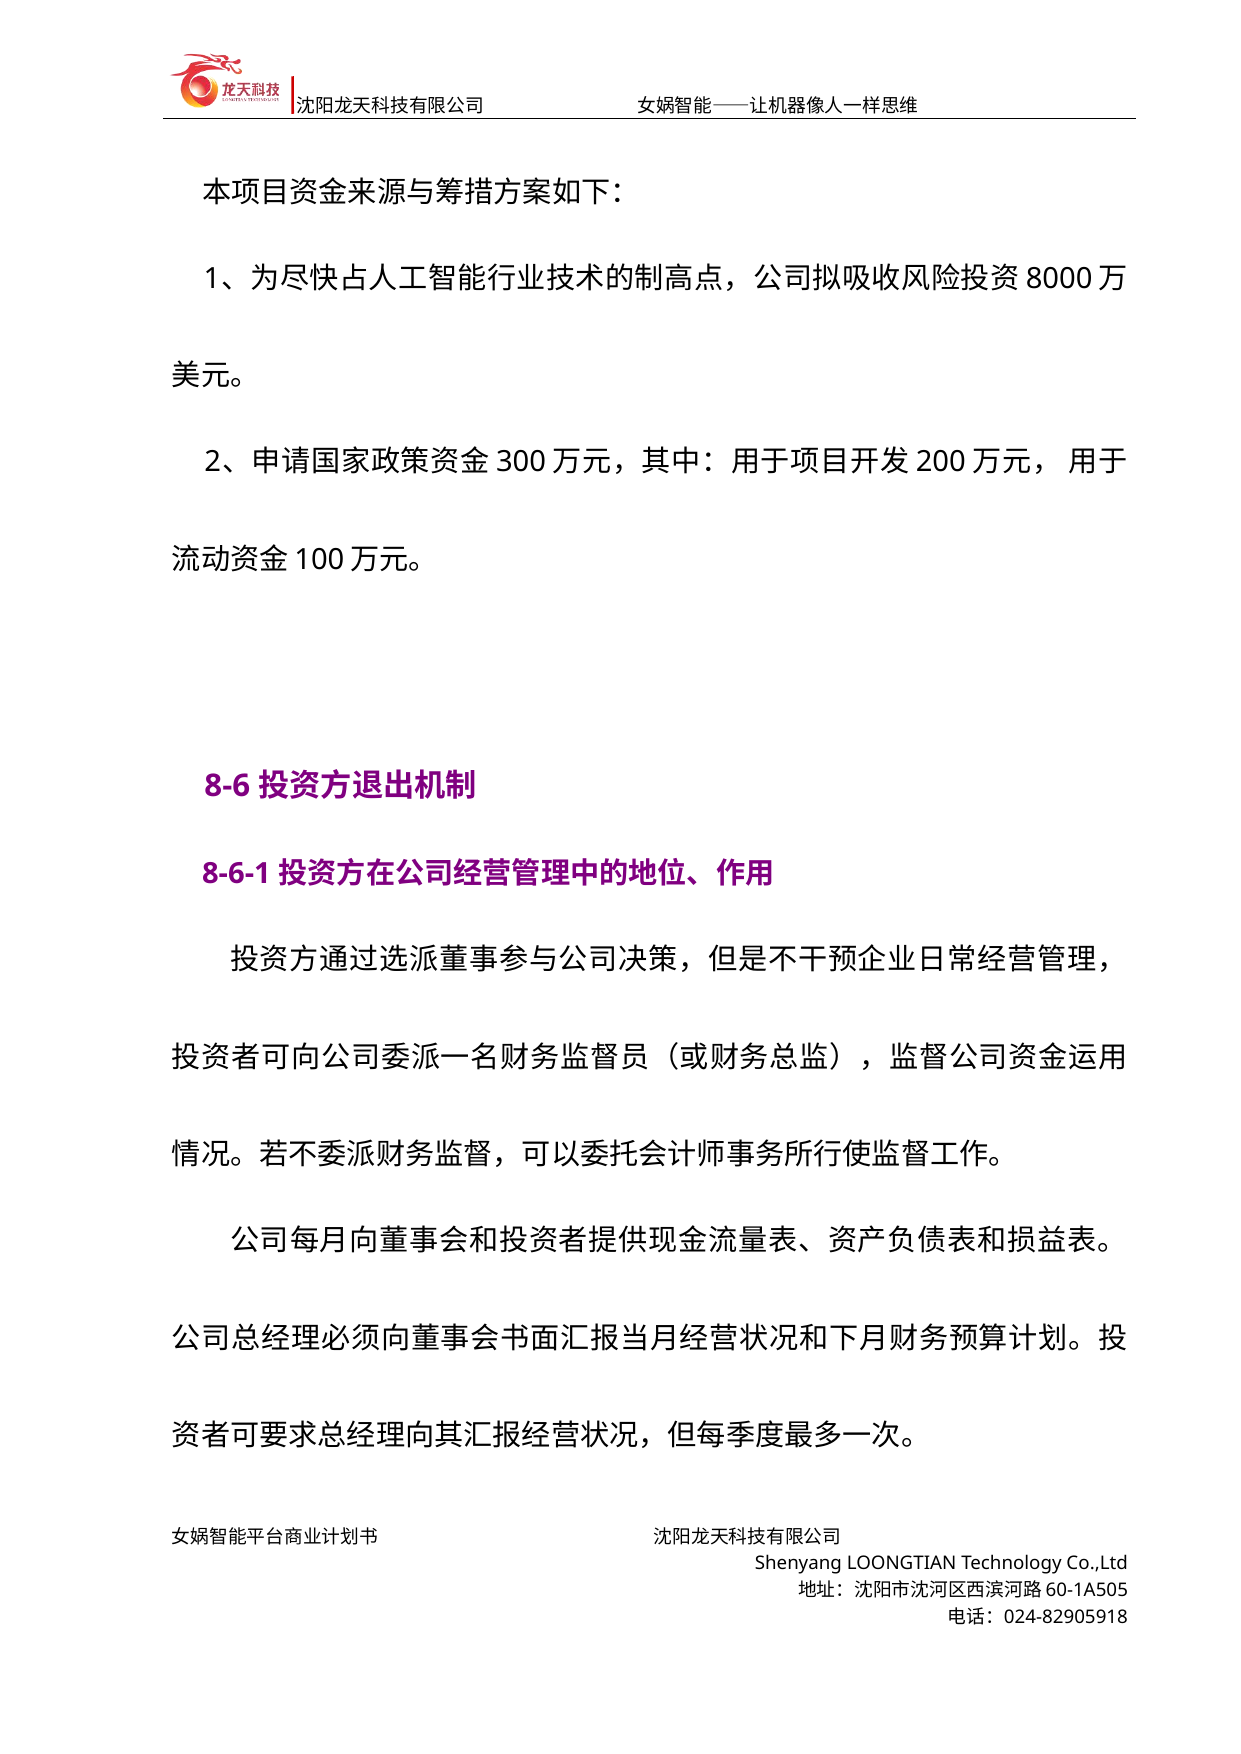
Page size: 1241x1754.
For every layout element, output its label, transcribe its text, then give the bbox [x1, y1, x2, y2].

list 1、为尽快占人工智能行业技术的制高点，公司拟吸收风险投资8000万美元。 [172, 243, 1128, 406]
text 8-6 投资方退出机制 [172, 750, 1128, 815]
text 本项目资金来源与筹措方案如下： [172, 157, 1128, 222]
text 投资方通过选派董事参与公司决策，但是不干预企业日常经营管理，投资者可向公司委派一名财务监督员（或财务总监），监督公司资金运用情况。若不委派财务监督，可以委托会计师事务所行使监督工作。 [172, 924, 1128, 1184]
text 8-6-1 投资方在公司经营管理中的地位、作用 [172, 838, 1128, 903]
list 2、申请国家政策资金300万元，其中：用于项目开发200万元， 用于流动资金100万元。 [172, 427, 1128, 589]
text 公司每月向董事会和投资者提供现金流量表、资产负债表和损益表。公司总经理必须向董事会书面汇报当月经营状况和下月财务预算计划。投资者可要求总经理向其汇报经营状况，但每季度最多一次。 [172, 1205, 1128, 1465]
